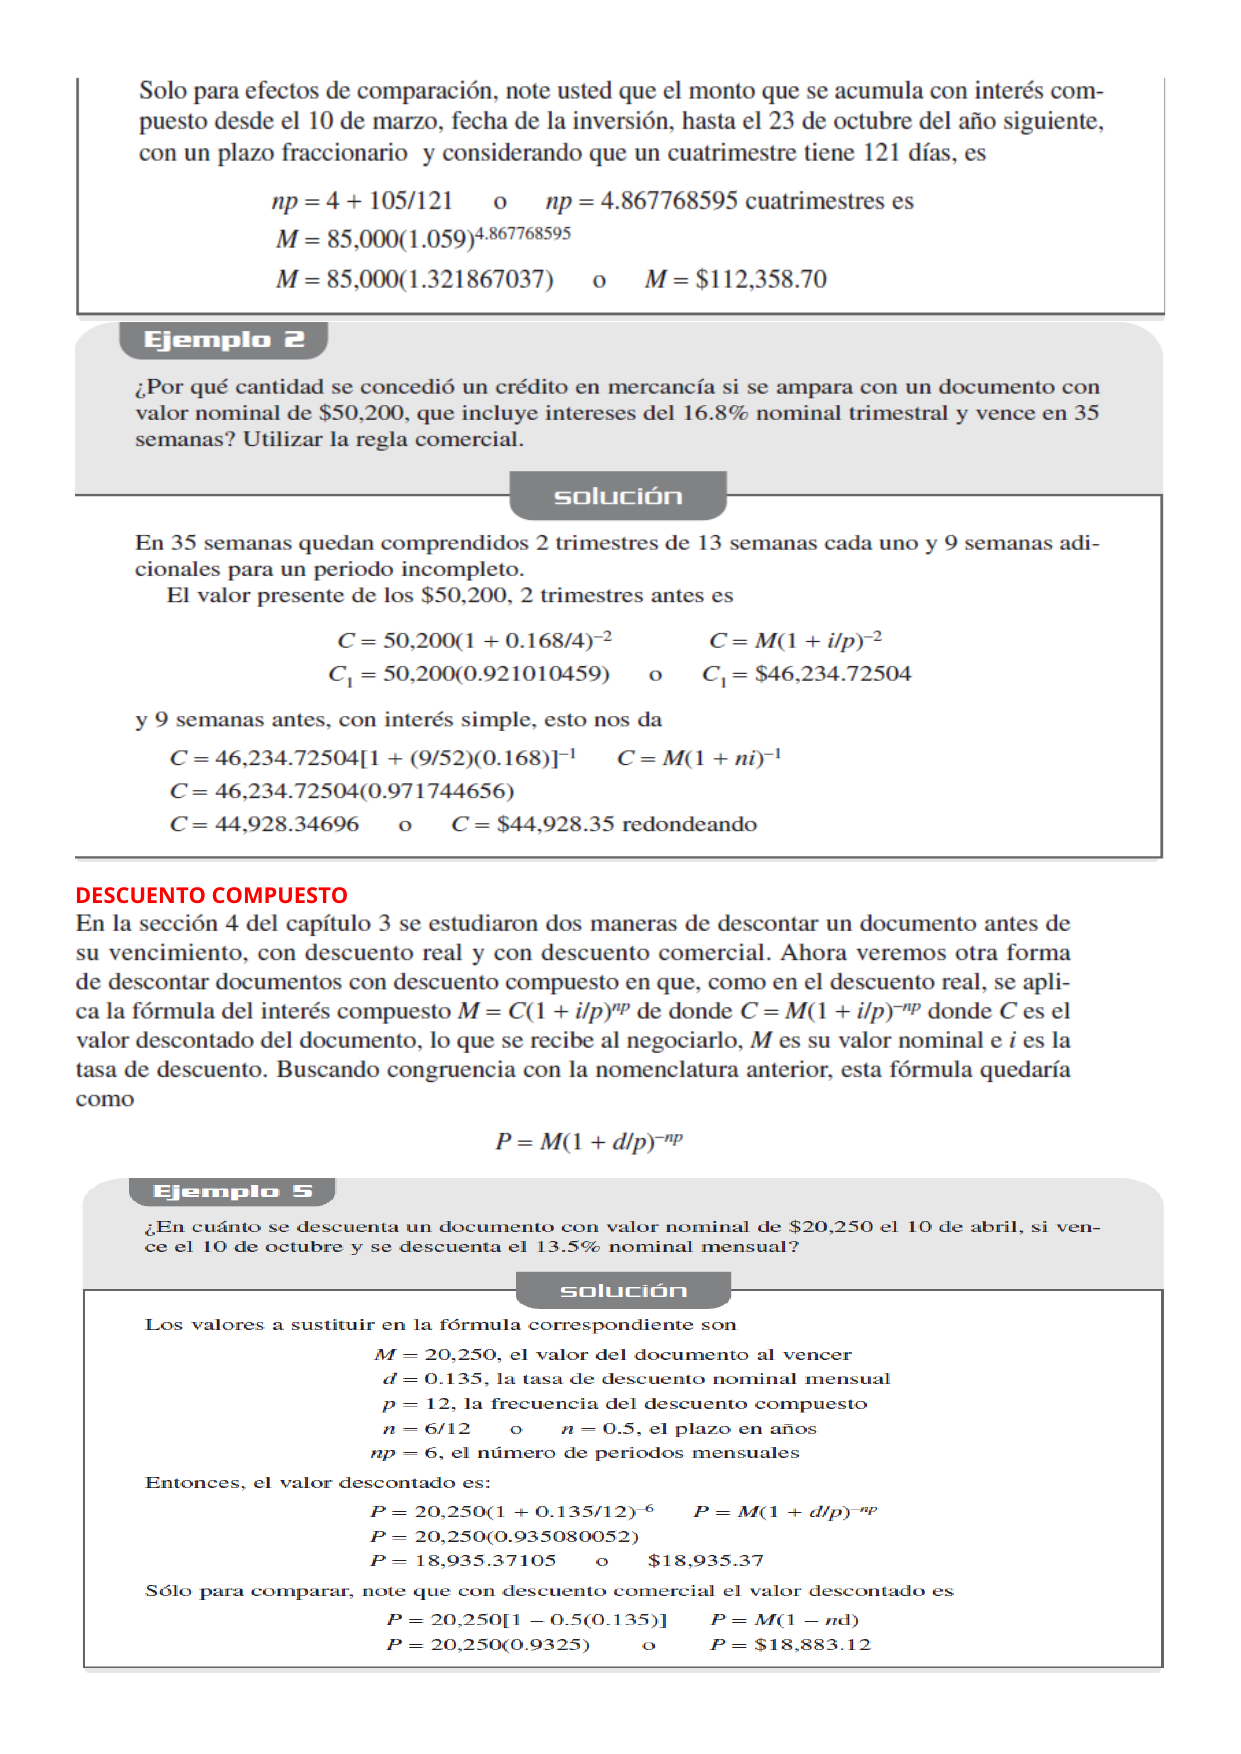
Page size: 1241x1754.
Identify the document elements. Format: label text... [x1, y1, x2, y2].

picture [75, 75, 1166, 321]
picture [75, 1177, 1166, 1673]
text DESCUENTO COMPUESTO [75, 880, 1165, 912]
picture [75, 322, 1166, 862]
picture [75, 912, 1166, 1175]
